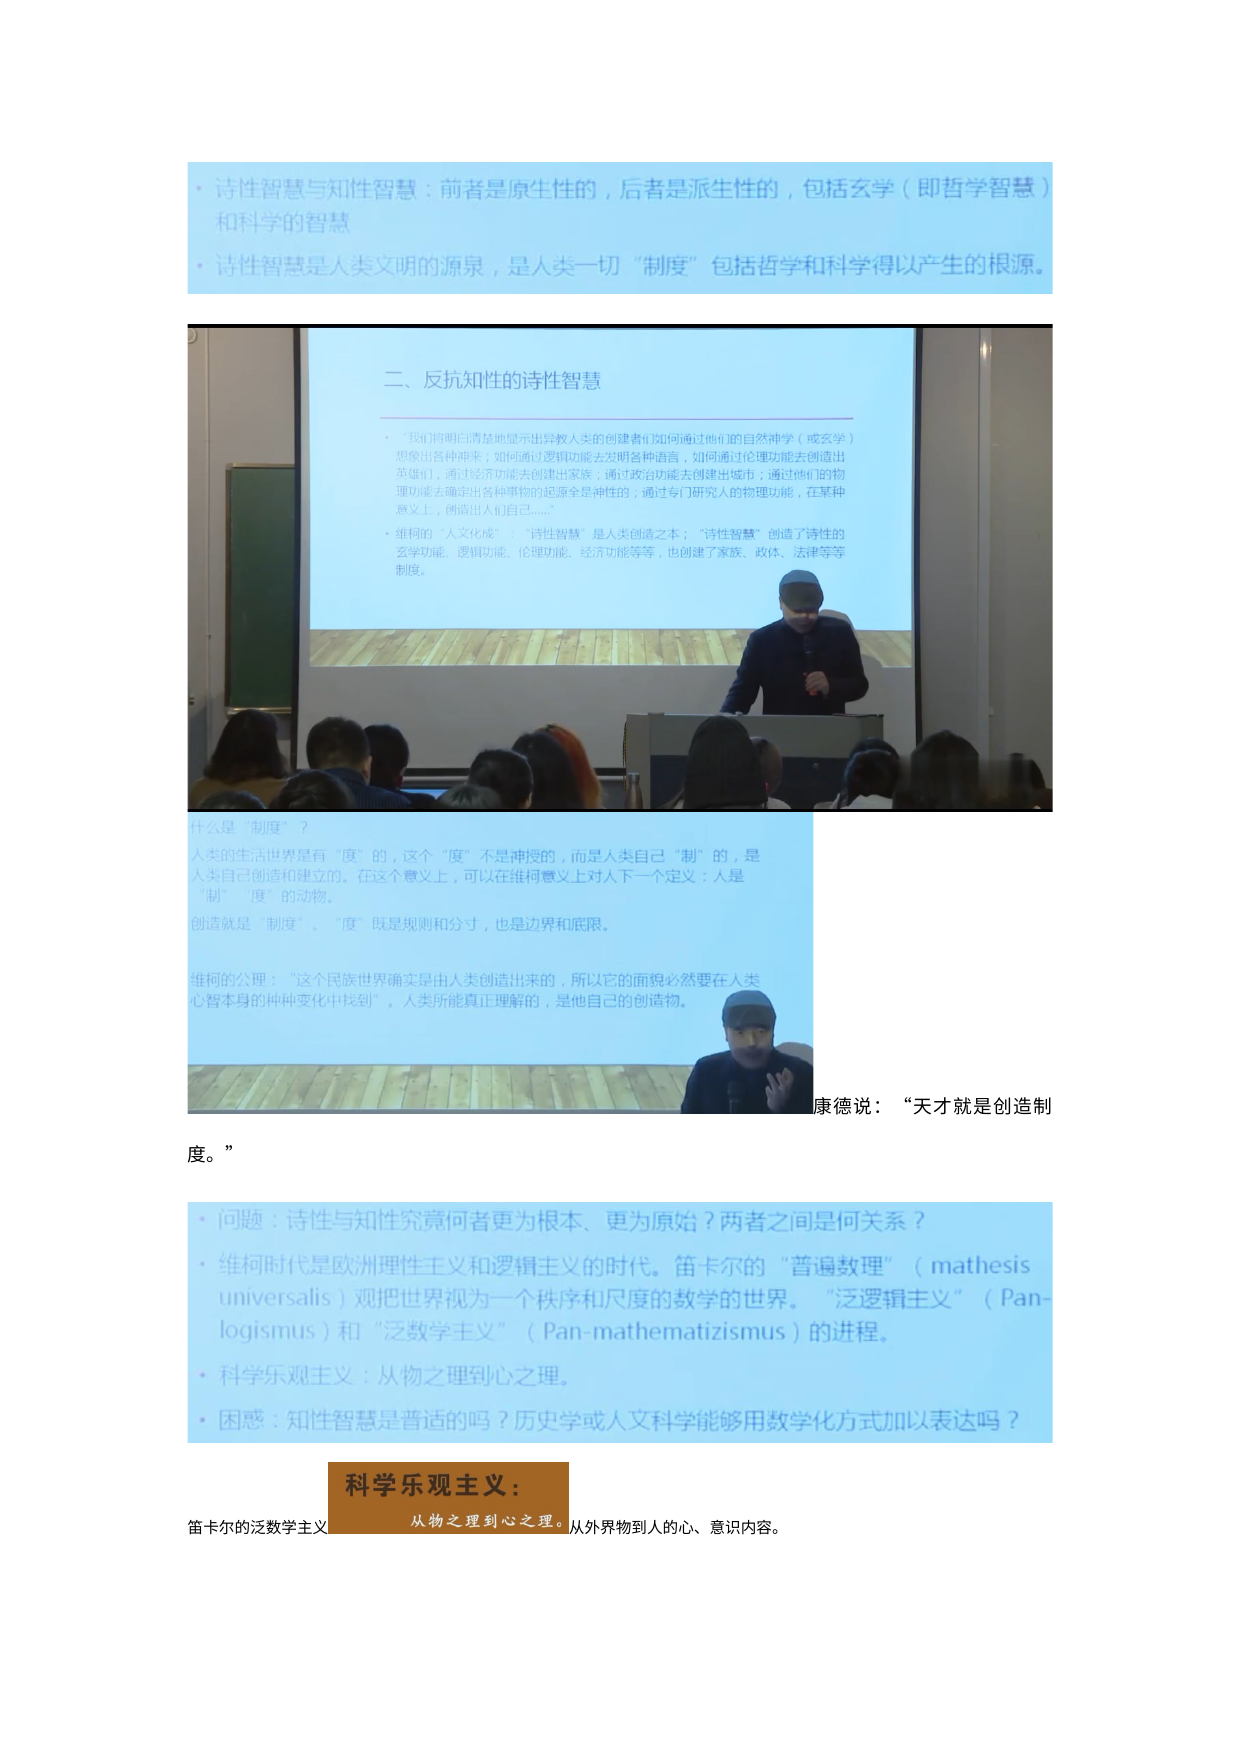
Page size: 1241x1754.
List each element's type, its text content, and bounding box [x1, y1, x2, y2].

picture [187, 324, 1053, 1114]
text 笛卡尔的泛数学主义从外界物到人的心、意识内容。 [187, 1443, 1053, 1559]
text 康德说：“天才就是创造制度。” [187, 812, 1053, 1169]
picture [187, 162, 1053, 294]
picture [328, 1462, 569, 1534]
picture [187, 1202, 1053, 1443]
